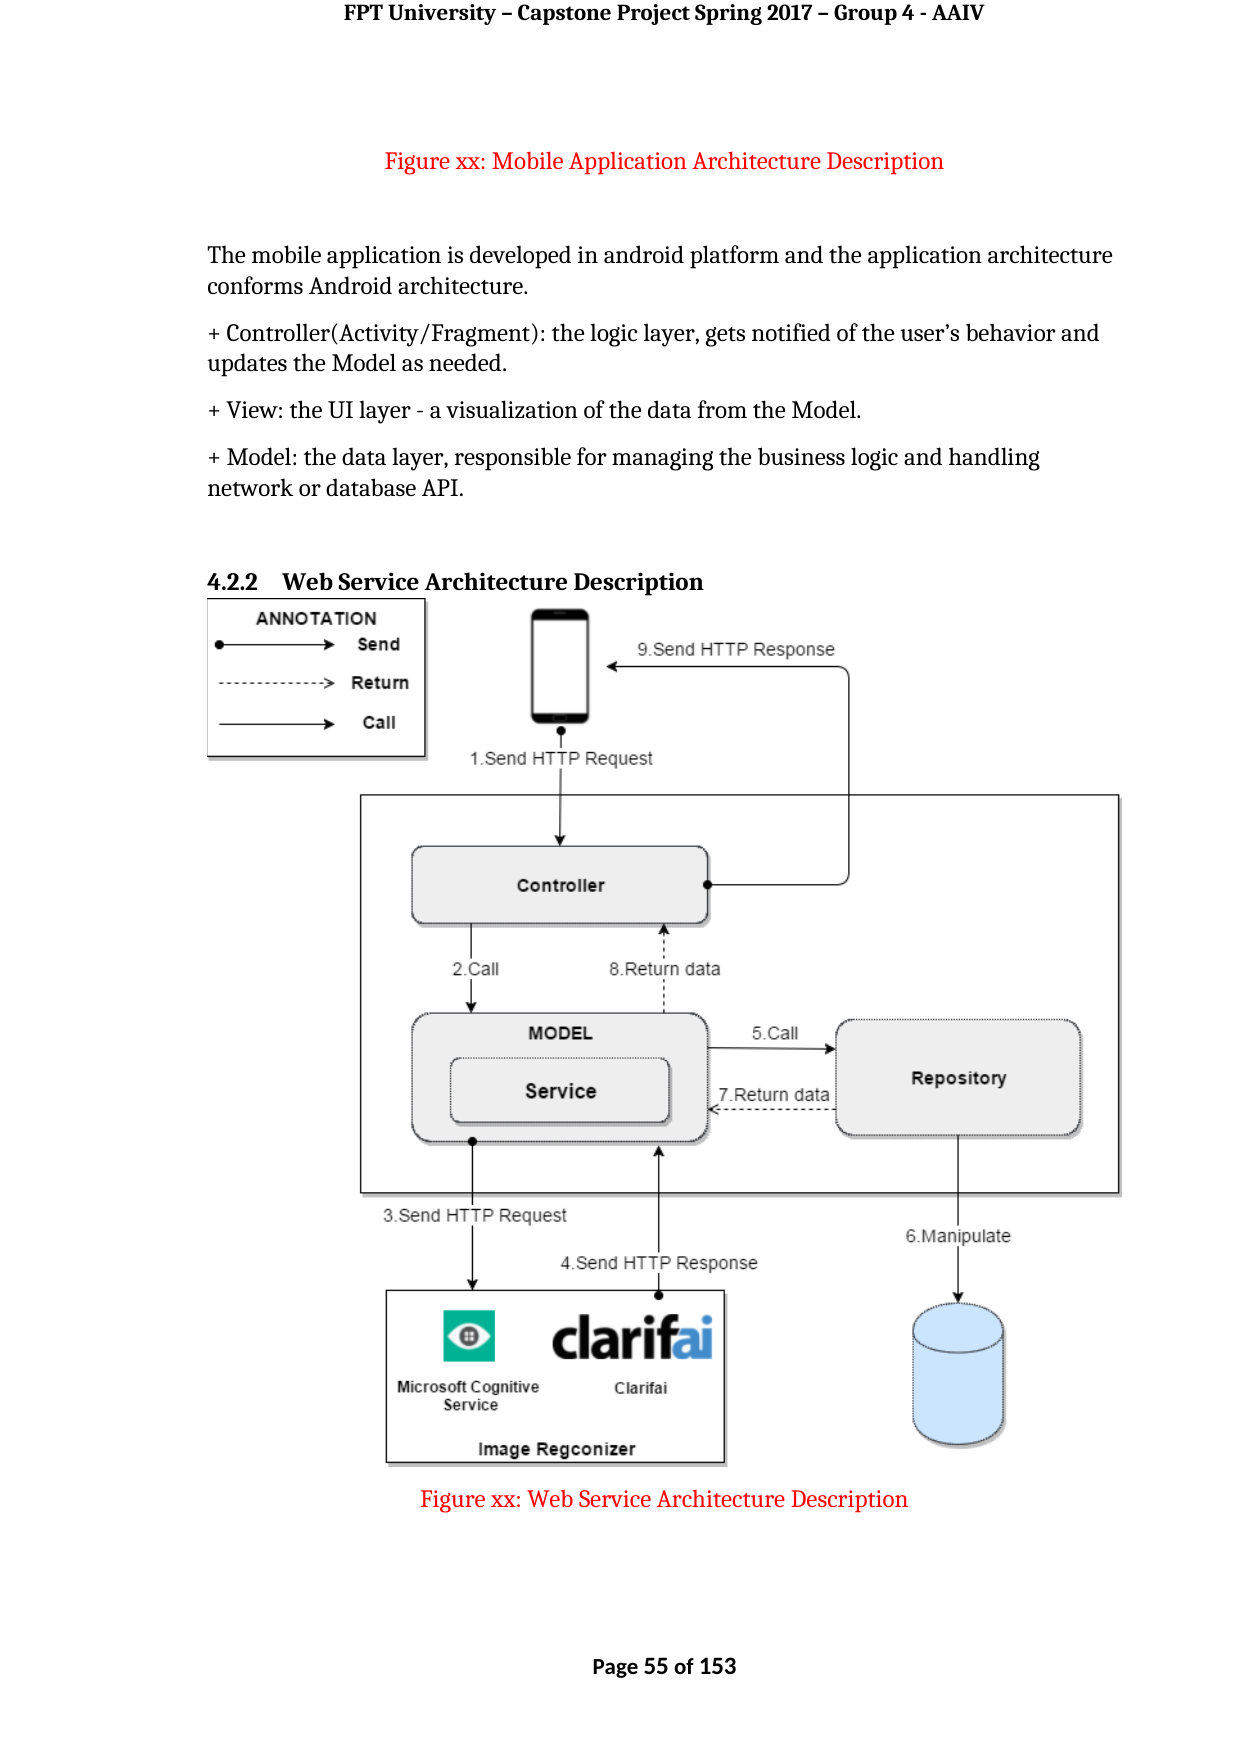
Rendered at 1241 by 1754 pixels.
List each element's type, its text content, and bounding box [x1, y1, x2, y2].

text The mobile application is developed in android platform and the application architecture conforms Android architecture. [207, 241, 1122, 300]
text Figure xx: Web Service Architecture Description [207, 1485, 1122, 1514]
text Figure xx: Mobile Application Architecture Description [207, 147, 1122, 176]
text + View: the UI layer - a visualization of the data from the Model. [207, 396, 1122, 425]
text + Controller(Activity/Fragment): the logic layer, gets notified of the user’s behavior and updates the Model as needed. [207, 319, 1122, 378]
text + Model: the data layer, responsible for managing the business logic and handling network or database API. [207, 443, 1122, 502]
picture [207, 598, 1122, 1467]
subtitle Web Service Architecture Description [207, 568, 1122, 597]
